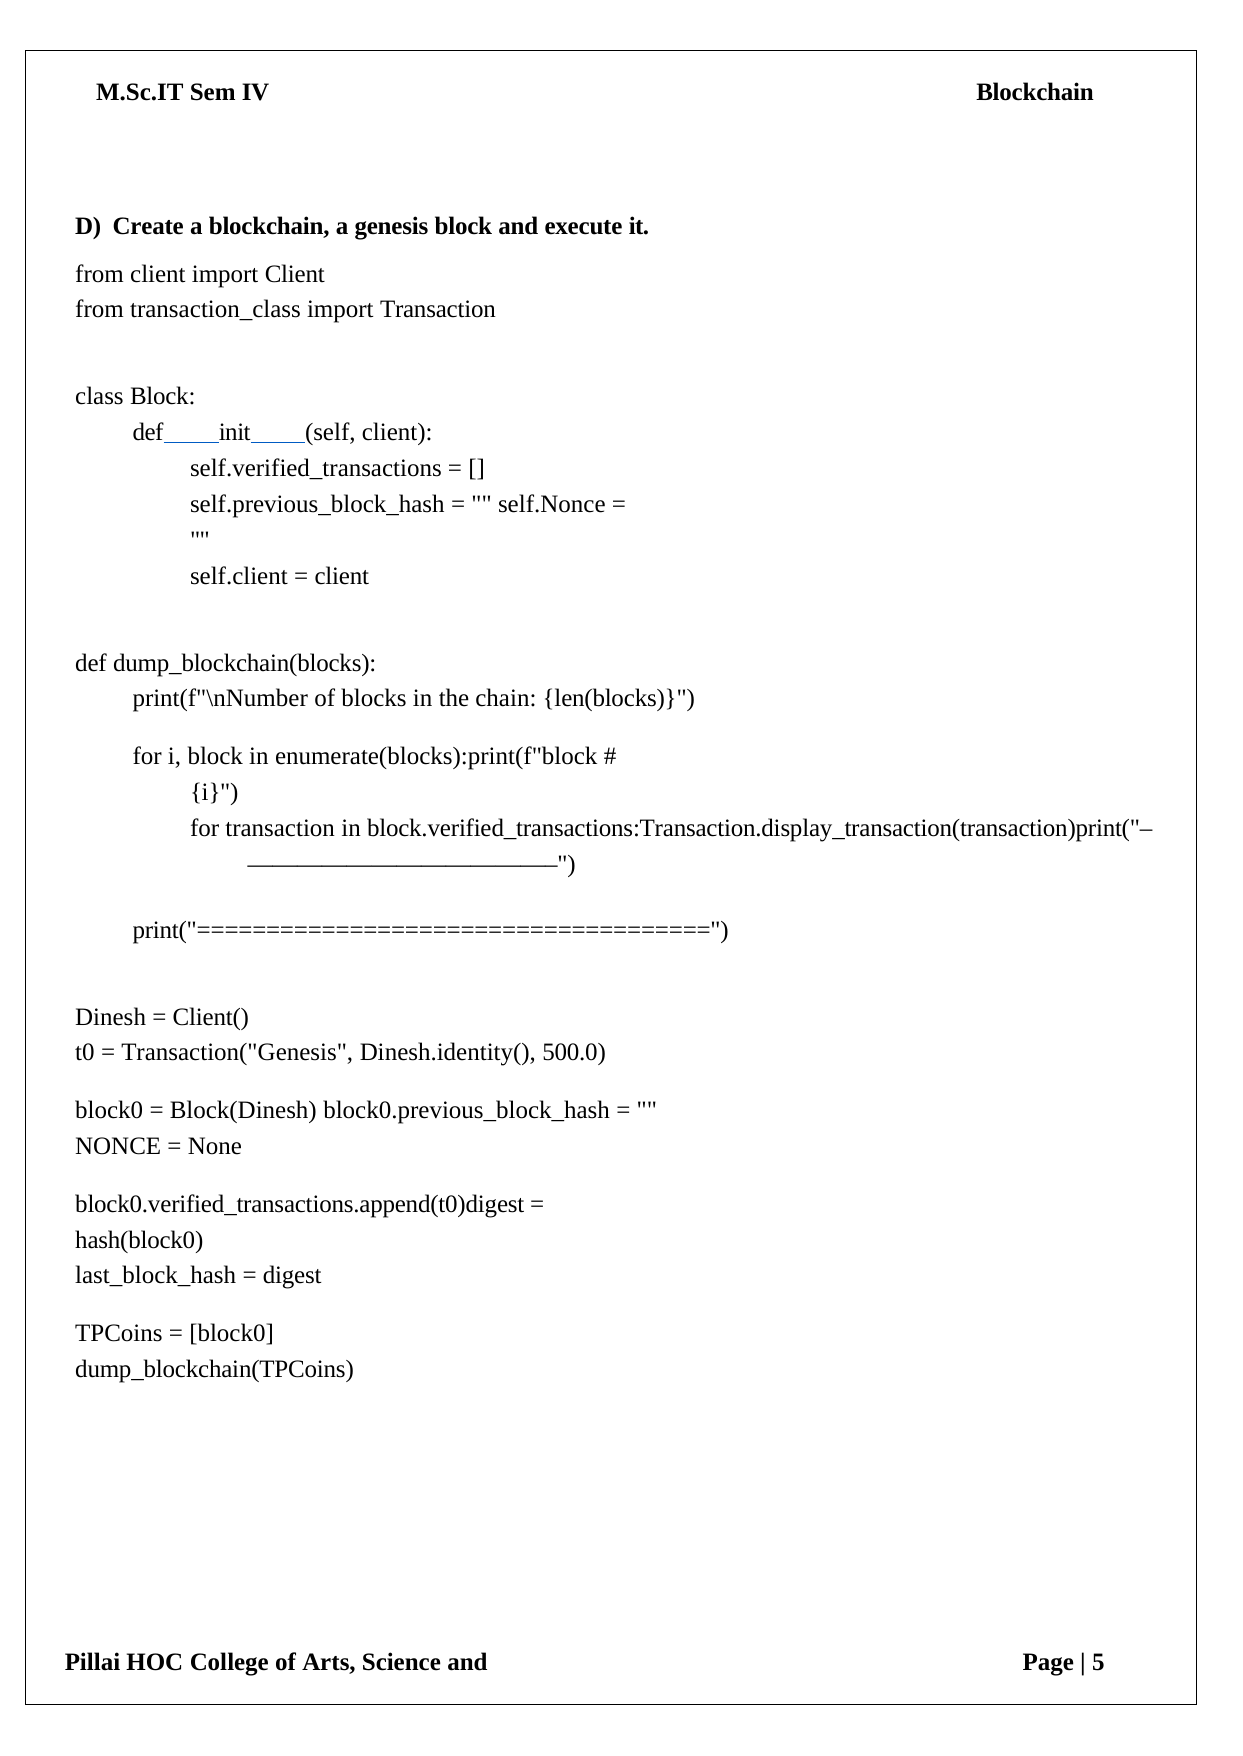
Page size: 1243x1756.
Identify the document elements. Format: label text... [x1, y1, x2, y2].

text TPCoins = [block0] dump_blockchain(TPCoins) [75, 1318, 384, 1383]
text class Block: [75, 381, 1196, 410]
text Dinesh = Client() [75, 1002, 1196, 1031]
text last_block_hash = digest [75, 1261, 1196, 1289]
text ————————————–") print("=====================================") [132, 849, 901, 943]
text block0.verified_transactions.append(t0)digest = hash(block0) [75, 1189, 647, 1253]
text for i, block in enumerate(blocks):print(f"block # [132, 741, 1196, 770]
text {i}") [190, 777, 1196, 806]
text t0 = Transaction("Genesis", Dinesh.identity(), 500.0) [75, 1037, 1196, 1066]
text def dump_blockchain(blocks): [75, 648, 1196, 676]
text from client import Client [75, 259, 1196, 288]
text block0 = Block(Dinesh) block0.previous_block_hash = "" NONCE = None [75, 1096, 735, 1159]
text def init (self, client): self.verified_transactions = [] self.previous_block_hash = "" self.Nonce = "" [132, 417, 627, 553]
text from transaction_class import Transaction [75, 294, 1196, 323]
list Create a blockchain, a genesis block and execute it. [75, 211, 1196, 240]
text print(f"\nNumber of blocks in the chain: {len(blocks)}") [132, 683, 1196, 712]
text for transaction in block.verified_transactions:Transaction.display_transaction(transaction)print("– [190, 813, 1196, 842]
text self.client = client [190, 561, 1196, 589]
